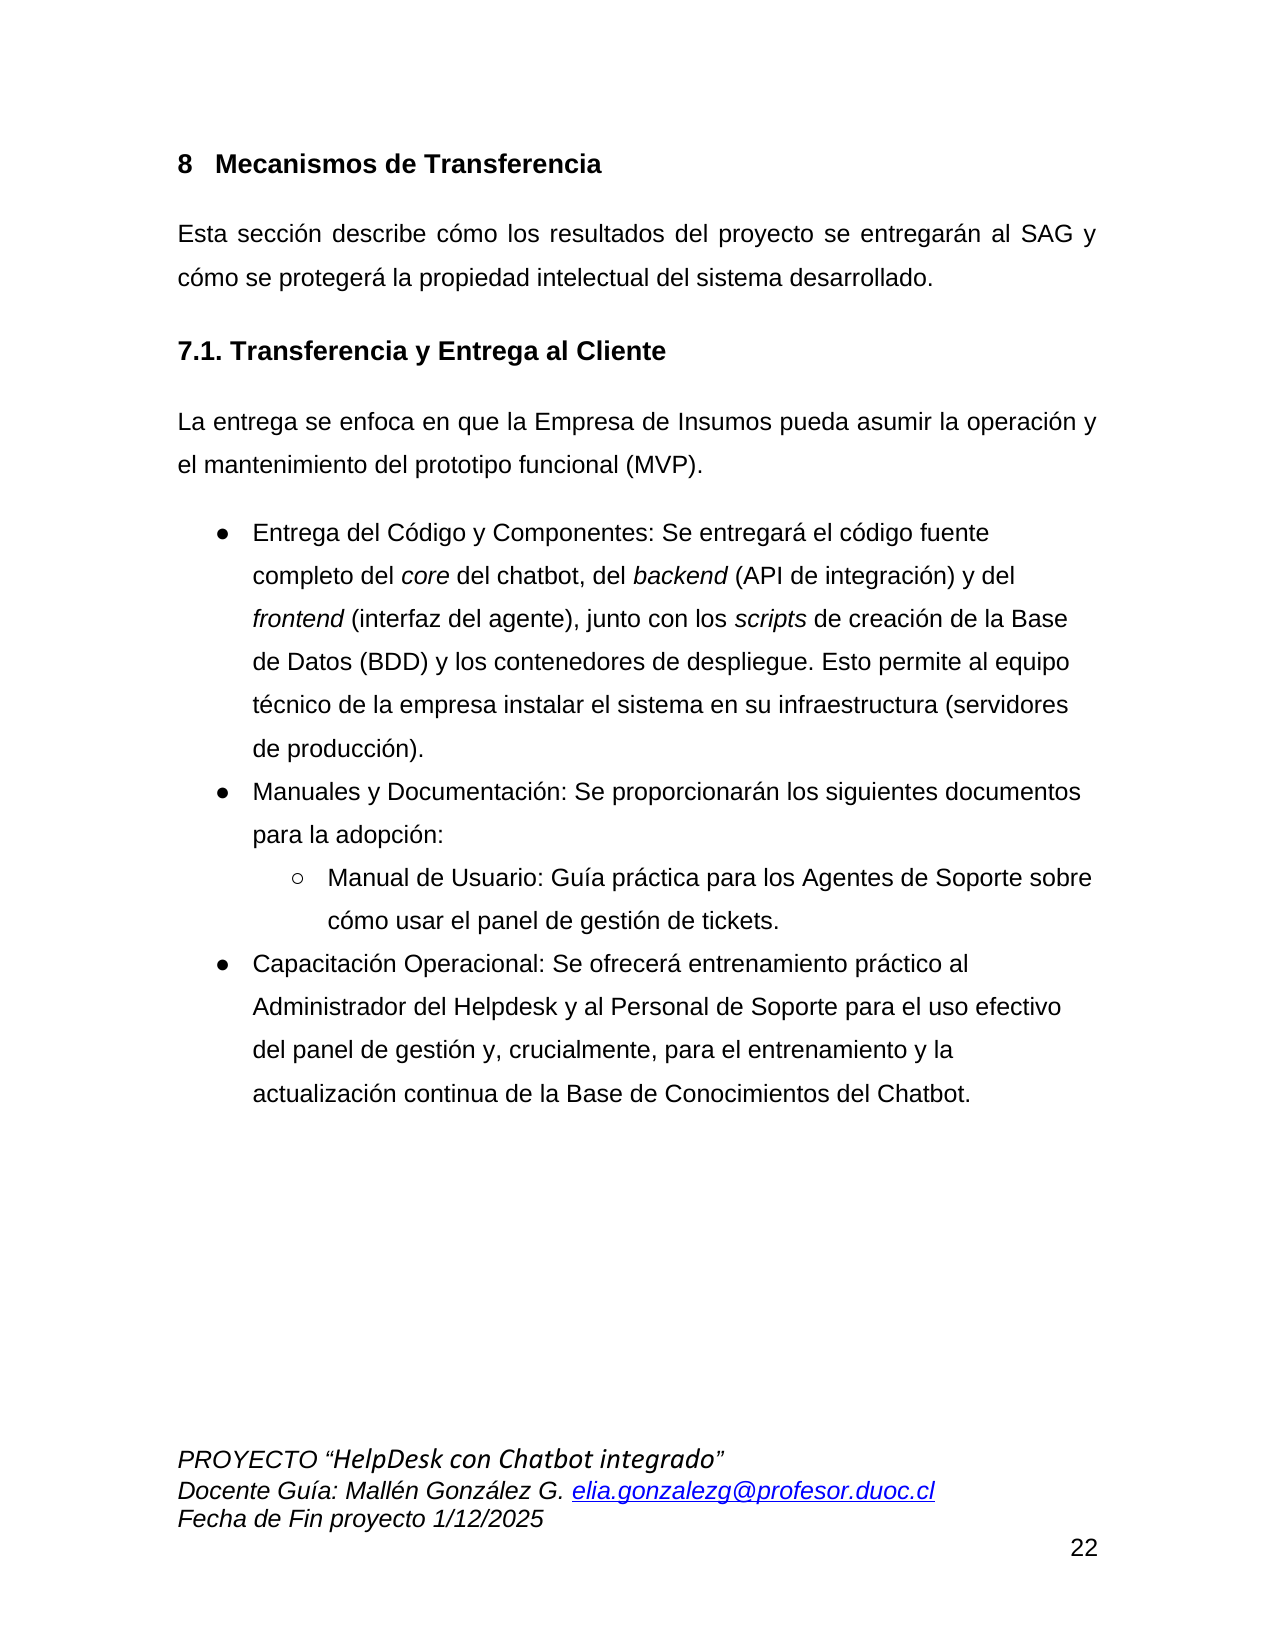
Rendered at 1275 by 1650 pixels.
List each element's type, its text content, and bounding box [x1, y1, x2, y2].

list Entrega del Código y Componentes: Se entregará el código fuente completo del core del chatbot, del backend (API de integración) y del frontend (interfaz del agente), junto con los scripts de creación de la Base de Datos (BDD) y los contenedores de despliegue. Esto permite al equipo técnico de la empresa instalar el sistema en su infraestructura (servidores de producción). [215, 518, 1098, 762]
list Manual de Usuario: Guía práctica para los Agentes de Soporte sobre cómo usar el panel de gestión de tickets. [290, 863, 1098, 935]
subtitle Mecanismos de Transferencia [177, 148, 1098, 179]
list Capacitación Operacional: Se ofrecerá entrenamiento práctico al Administrador del Helpdesk y al Personal de Soporte para el uso efectivo del panel de gestión y, crucialmente, para el entrenamiento y la actualización continua de la Base de Conocimientos del Chatbot. [215, 949, 1098, 1107]
text Esta sección describe cómo los resultados del proyecto se entregarán al SAG y cómo se protegerá la propiedad intelectual del sistema desarrollado. [177, 219, 1098, 291]
text La entrega se enfoca en que la Empresa de Insumos pueda asumir la operación y el mantenimiento del prototipo funcional (MVP). [177, 407, 1098, 479]
subtitle 7.1. Transferencia y Entrega al Cliente [177, 335, 1098, 366]
list Manuales y Documentación: Se proporcionarán los siguientes documentos para la adopción: [215, 777, 1098, 849]
